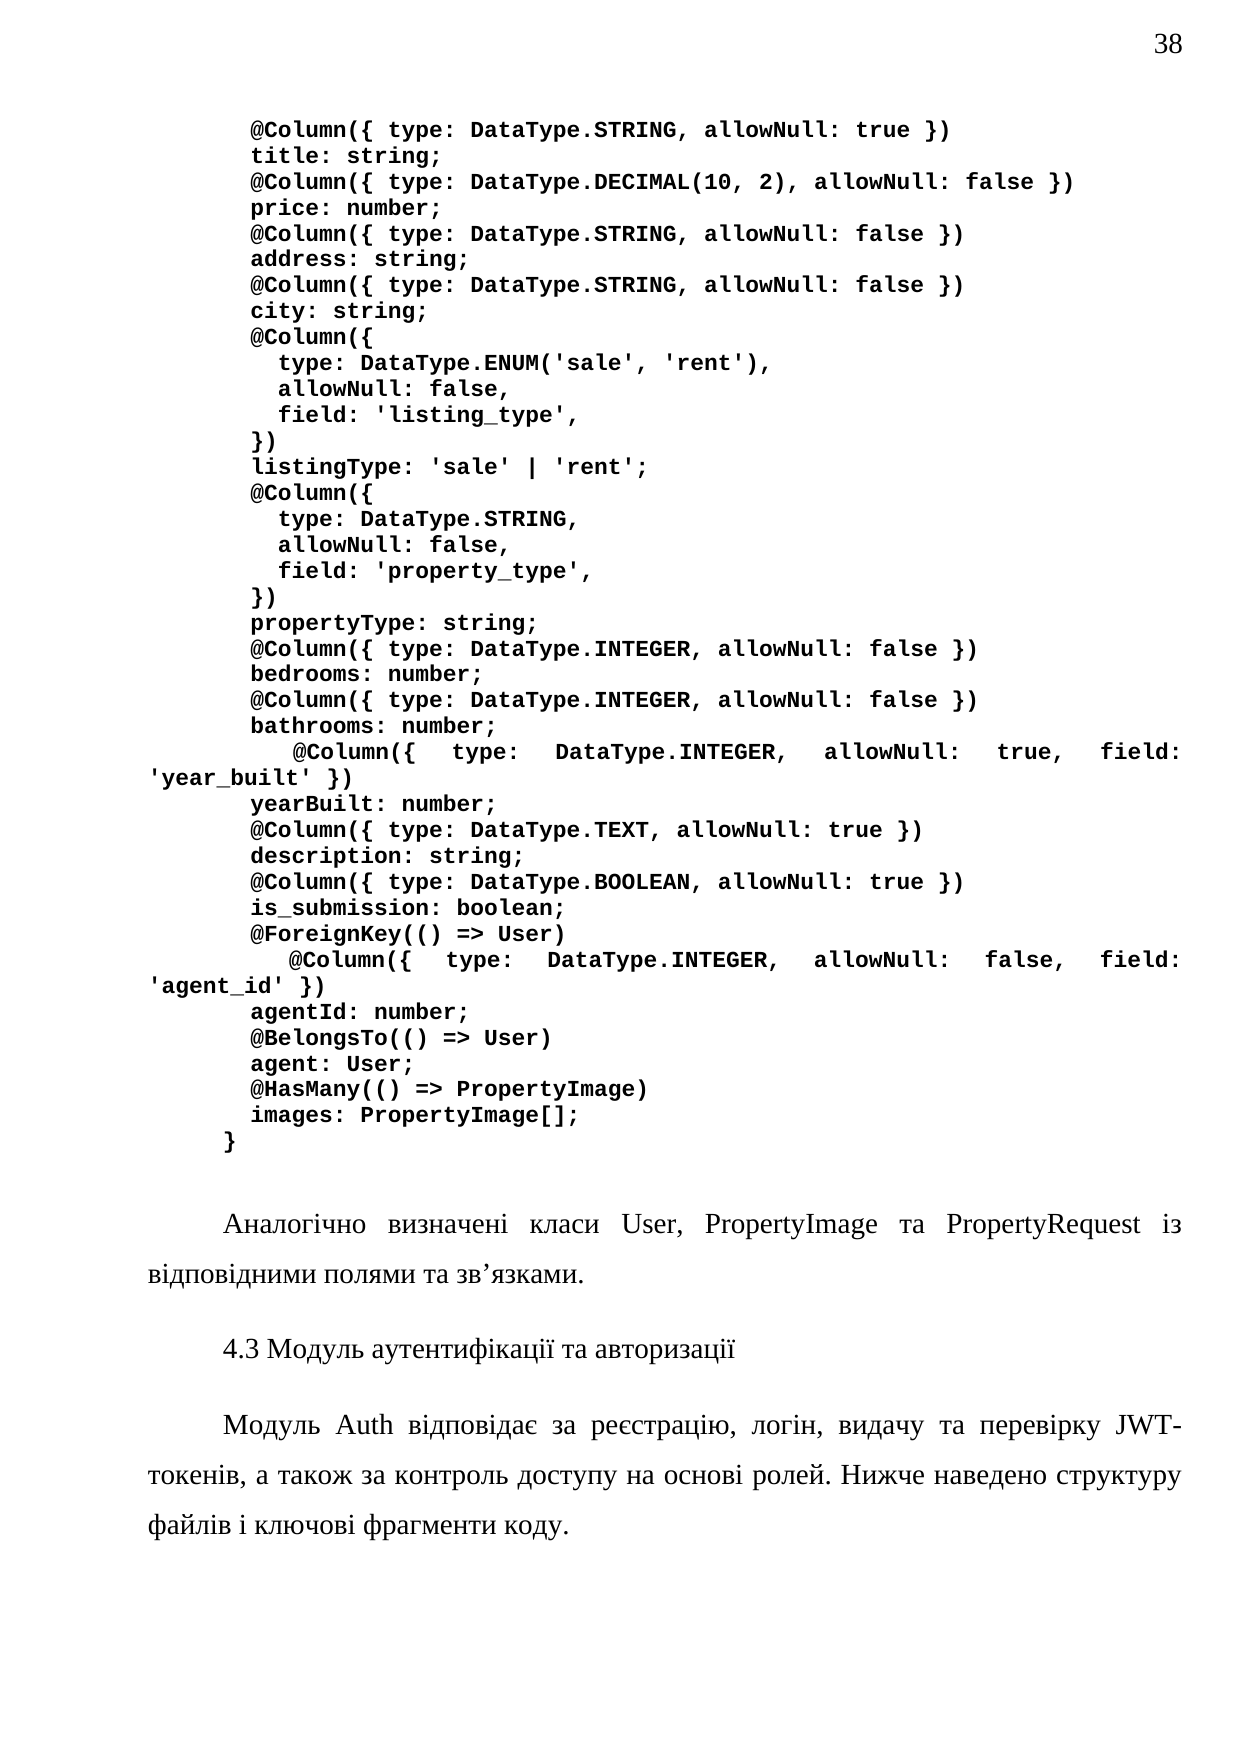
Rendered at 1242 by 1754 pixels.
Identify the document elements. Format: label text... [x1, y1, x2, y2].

text @Column({ type: DataType.STRING, allowNull: false }) [148, 274, 1183, 300]
text address: string; [148, 248, 1183, 274]
text @HasMany(() => PropertyImage) [148, 1078, 1183, 1104]
text } [148, 1130, 1183, 1156]
text bedrooms: number; [148, 663, 1183, 689]
text yearBuilt: number; [148, 792, 1183, 818]
text allowNull: false, [148, 377, 1183, 403]
text Аналогічно визначені класи User, PropertyImage та PropertyRequest із відповідними полями та зв’язками. [148, 1206, 1183, 1290]
text @Column({ type: DataType.DECIMAL(10, 2), allowNull: false }) [148, 170, 1183, 196]
text }) [148, 429, 1183, 455]
text @Column({ type: DataType.INTEGER, allowNull: false }) [148, 637, 1183, 663]
text }) [148, 585, 1183, 611]
text agent: User; [148, 1052, 1183, 1078]
text allowNull: false, [148, 533, 1183, 559]
text type: DataType.ENUM('sale', 'rent'), [148, 352, 1183, 377]
text city: string; [148, 300, 1183, 326]
text field: 'listing_type', [148, 403, 1183, 429]
text field: 'property_type', [148, 559, 1183, 585]
text @ForeignKey(() => User) [148, 922, 1183, 948]
text @Column({ [148, 481, 1183, 507]
text description: string; [148, 844, 1183, 870]
text @Column({ type: DataType.BOOLEAN, allowNull: true }) [148, 870, 1183, 896]
text 4.3 Модуль аутентифікації та авторизації [148, 1332, 1183, 1365]
text is_submission: boolean; [148, 896, 1183, 922]
text @Column({ [148, 326, 1183, 352]
text Модуль Auth відповідає за реєстрацію, логін, видачу та перевірку JWT-токенів, а також за контроль доступу на основі ролей. Нижче наведено структуру файлів і ключові фрагменти коду. [148, 1407, 1183, 1541]
text listingType: 'sale' | 'rent'; [148, 455, 1183, 481]
text @Column({ type: DataType.STRING, allowNull: true }) [148, 118, 1183, 144]
text @Column({ type: DataType.TEXT, allowNull: true }) [148, 818, 1183, 844]
text @BelongsTo(() => User) [148, 1026, 1183, 1052]
text @Column({ type: DataType.INTEGER, allowNull: true, field: 'year_built' }) [148, 741, 1183, 792]
text bathrooms: number; [148, 715, 1183, 741]
text images: PropertyImage[]; [148, 1104, 1183, 1130]
text agentId: number; [148, 1000, 1183, 1026]
text @Column({ type: DataType.STRING, allowNull: false }) [148, 222, 1183, 248]
text type: DataType.STRING, [148, 507, 1183, 533]
text title: string; [148, 144, 1183, 170]
text propertyType: string; [148, 611, 1183, 637]
text price: number; [148, 196, 1183, 222]
text @Column({ type: DataType.INTEGER, allowNull: false }) [148, 689, 1183, 715]
text @Column({ type: DataType.INTEGER, allowNull: false, field: 'agent_id' }) [148, 948, 1183, 1000]
